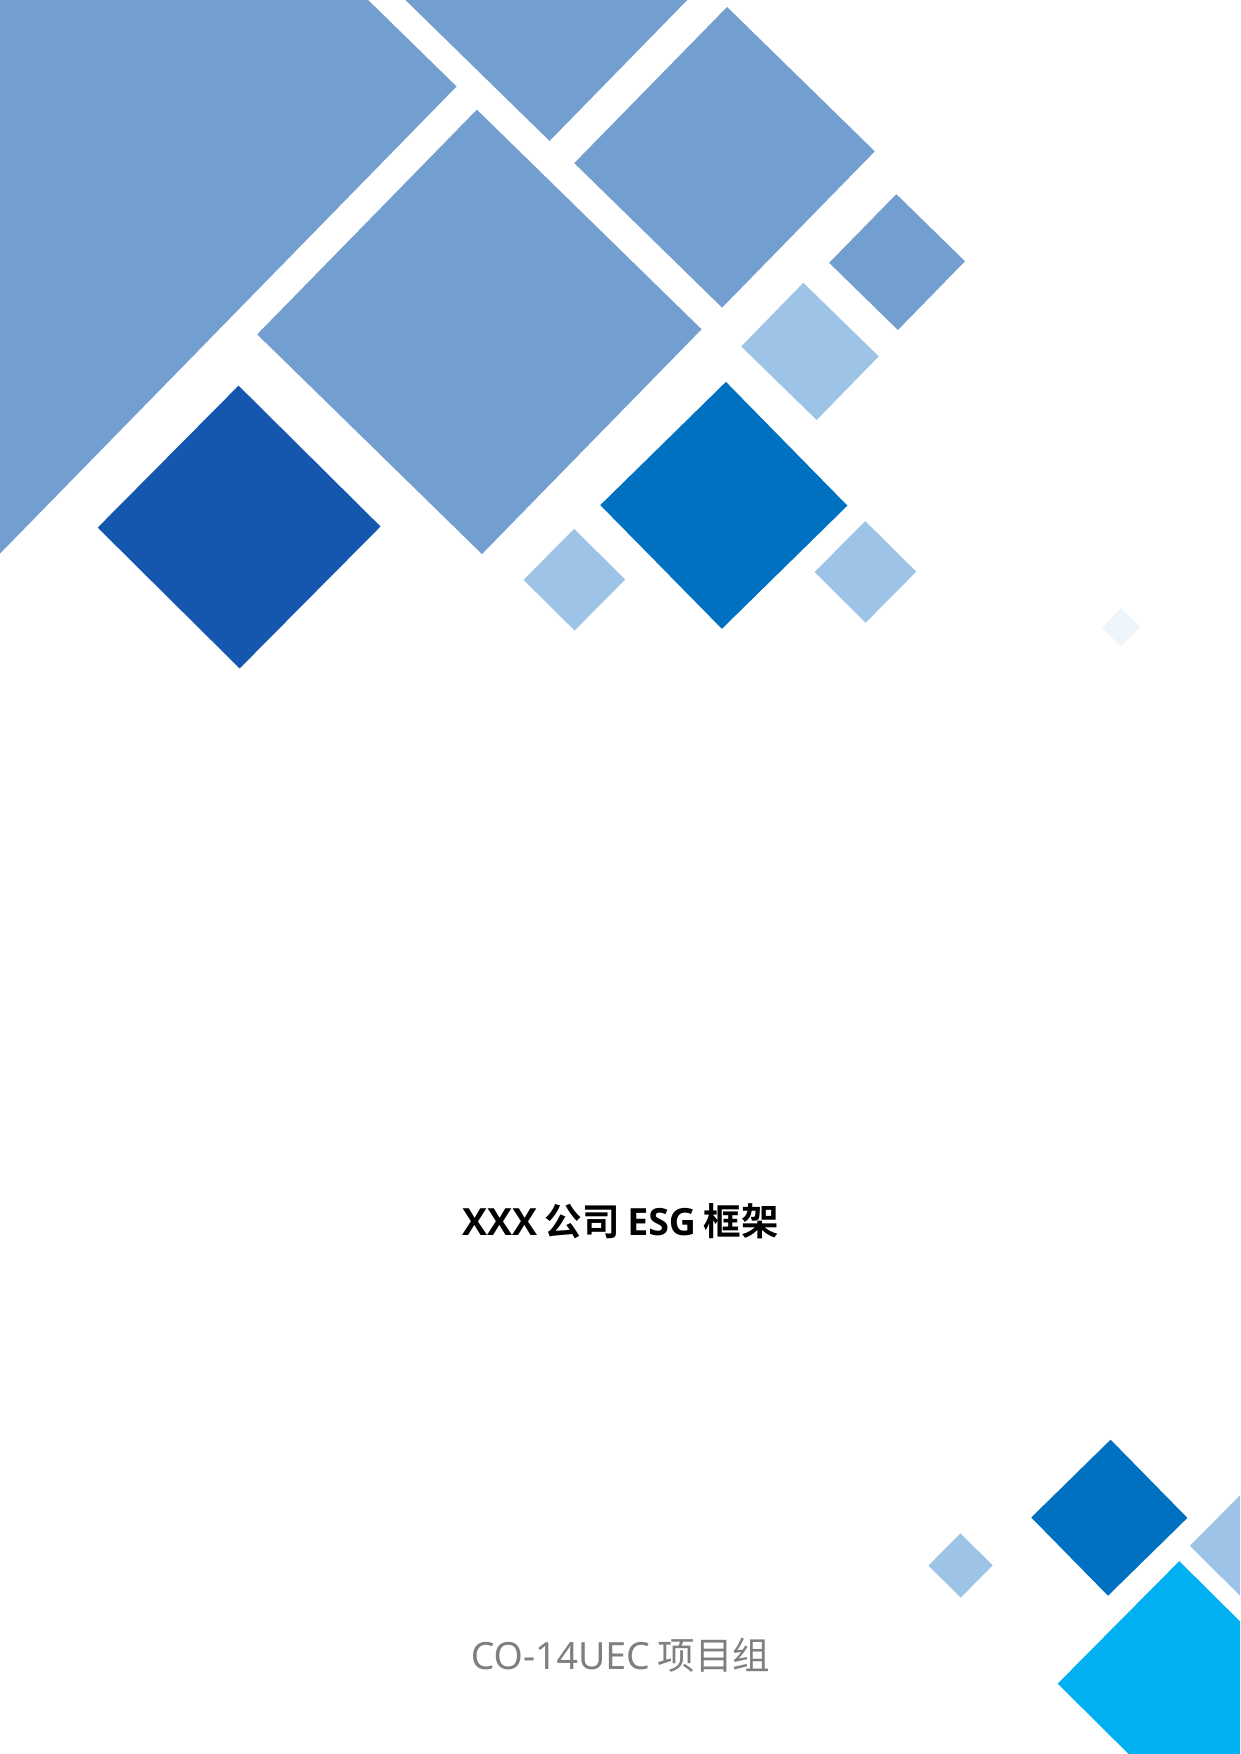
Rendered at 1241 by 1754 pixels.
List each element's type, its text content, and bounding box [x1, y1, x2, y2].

text XXX公司ESG框架 [118, 1187, 1122, 1252]
